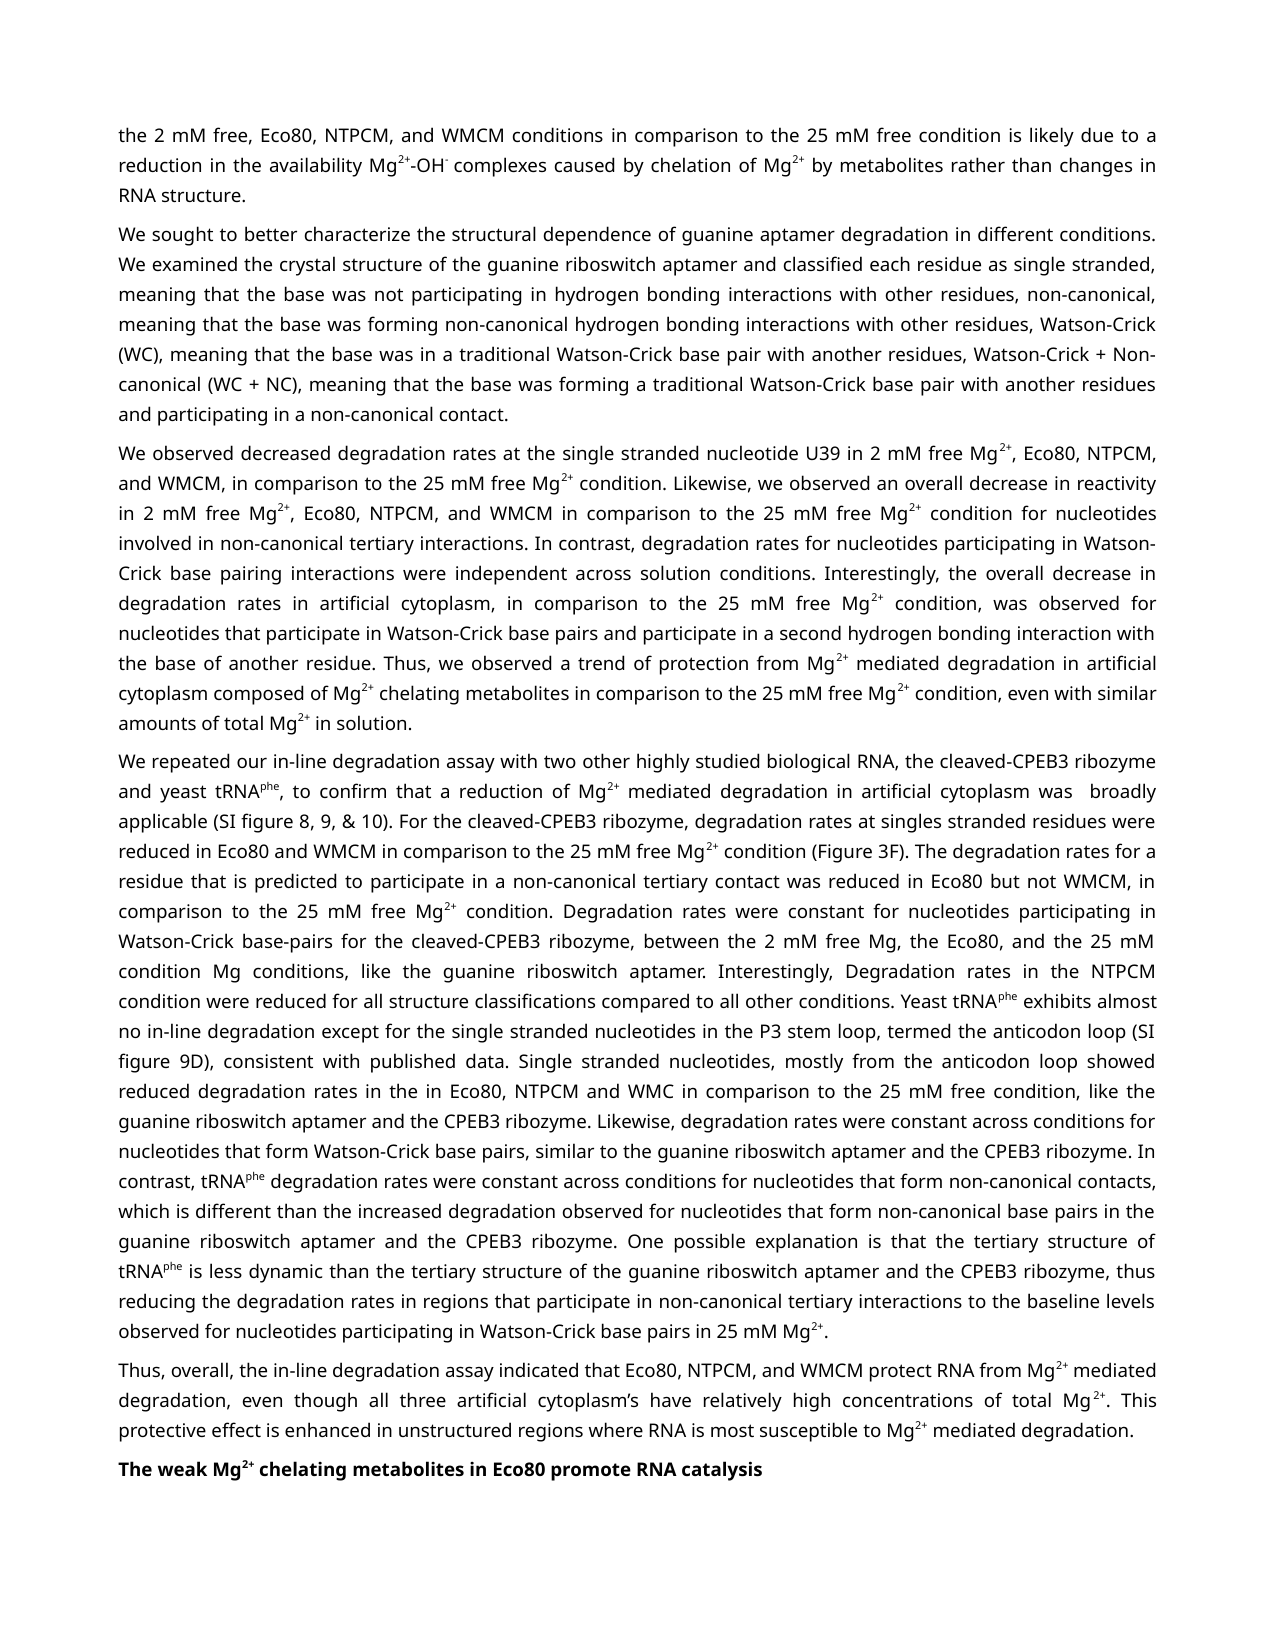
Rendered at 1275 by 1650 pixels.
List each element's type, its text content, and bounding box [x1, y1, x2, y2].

text The weak Mg2+ chelating metabolites in Eco80 promote RNA catalysis [118, 1453, 1157, 1483]
text Thus, overall, the in-line degradation assay indicated that Eco80, NTPCM, and WMCM protect RNA from Mg2+ mediated degradation, even though all three artificial cytoplasm’s have relatively high concentrations of total Mg2+. This protective effect is enhanced in unstructured regions where RNA is most susceptible to Mg2+ mediated degradation. [118, 1354, 1157, 1444]
text We sought to better characterize the structural dependence of guanine aptamer degradation in different conditions. We examined the crystal structure of the guanine riboswitch aptamer and classified each residue as single stranded, meaning that the base was not participating in hydrogen bonding interactions with other residues, non-canonical, meaning that the base was forming non-canonical hydrogen bonding interactions with other residues, Watson-Crick (WC), meaning that the base was in a traditional Watson-Crick base pair with another residues, Watson-Crick + Non-canonical (WC + NC), meaning that the base was forming a traditional Watson-Crick base pair with another residues and participating in a non-canonical contact. [118, 217, 1157, 427]
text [118, 118, 1157, 208]
text We repeated our in-line degradation assay with two other highly studied biological RNA, the cleaved-CPEB3 ribozyme and yeast tRNAphe, to confirm that a reduction of Mg2+ mediated degradation in artificial cytoplasm was broadly applicable (SI figure 8, 9, & 10). For the cleaved-CPEB3 ribozyme, degradation rates at singles stranded residues were reduced in Eco80 and WMCM in comparison to the 25 mM free Mg2+ condition (Figure 3F). The degradation rates for a residue that is predicted to participate in a non-canonical tertiary contact was reduced in Eco80 but not WMCM, in comparison to the 25 mM free Mg2+ condition. Degradation rates were constant for nucleotides participating in Watson-Crick base-pairs for the cleaved-CPEB3 ribozyme, between the 2 mM free Mg, the Eco80, and the 25 mM condition Mg conditions, like the guanine riboswitch aptamer. Interestingly, Degradation rates in the NTPCM condition were reduced for all structure classifications compared to all other conditions. Yeast tRNAphe exhibits almost no in-line degradation except for the single stranded nucleotides in the P3 stem loop, termed the anticodon loop (SI figure 9D), consistent with published data. Single stranded nucleotides, mostly from the anticodon loop showed reduced degradation rates in the in Eco80, NTPCM and WMC in comparison to the 25 mM free condition, like the guanine riboswitch aptamer and the CPEB3 ribozyme. Likewise, degradation rates were constant across conditions for nucleotides that form Watson-Crick base pairs, similar to the guanine riboswitch aptamer and the CPEB3 ribozyme. In contrast, tRNAphe degradation rates were constant across conditions for nucleotides that form non-canonical contacts, which is different than the increased degradation observed for nucleotides that form non-canonical base pairs in the guanine riboswitch aptamer and the CPEB3 ribozyme. One possible explanation is that the tertiary structure of tRNAphe is less dynamic than the tertiary structure of the guanine riboswitch aptamer and the CPEB3 ribozyme, thus reducing the degradation rates in regions that participate in non-canonical tertiary interactions to the baseline levels observed for nucleotides participating in Watson-Crick base pairs in 25 mM Mg2+. [118, 745, 1157, 1345]
text We observed decreased degradation rates at the single stranded nucleotide U39 in 2 mM free Mg2+, Eco80, NTPCM, and WMCM, in comparison to the 25 mM free Mg2+ condition. Likewise, we observed an overall decrease in reactivity in 2 mM free Mg2+, Eco80, NTPCM, and WMCM in comparison to the 25 mM free Mg2+ condition for nucleotides involved in non-canonical tertiary interactions. In contrast, degradation rates for nucleotides participating in Watson-Crick base pairing interactions were independent across solution conditions. Interestingly, the overall decrease in degradation rates in artificial cytoplasm, in comparison to the 25 mM free Mg2+ condition, was observed for nucleotides that participate in Watson-Crick base pairs and participate in a second hydrogen bonding interaction with the base of another residue. Thus, we observed a trend of protection from Mg2+ mediated degradation in artificial cytoplasm composed of Mg2+ chelating metabolites in comparison to the 25 mM free Mg2+ condition, even with similar amounts of total Mg2+ in solution. [118, 436, 1157, 736]
